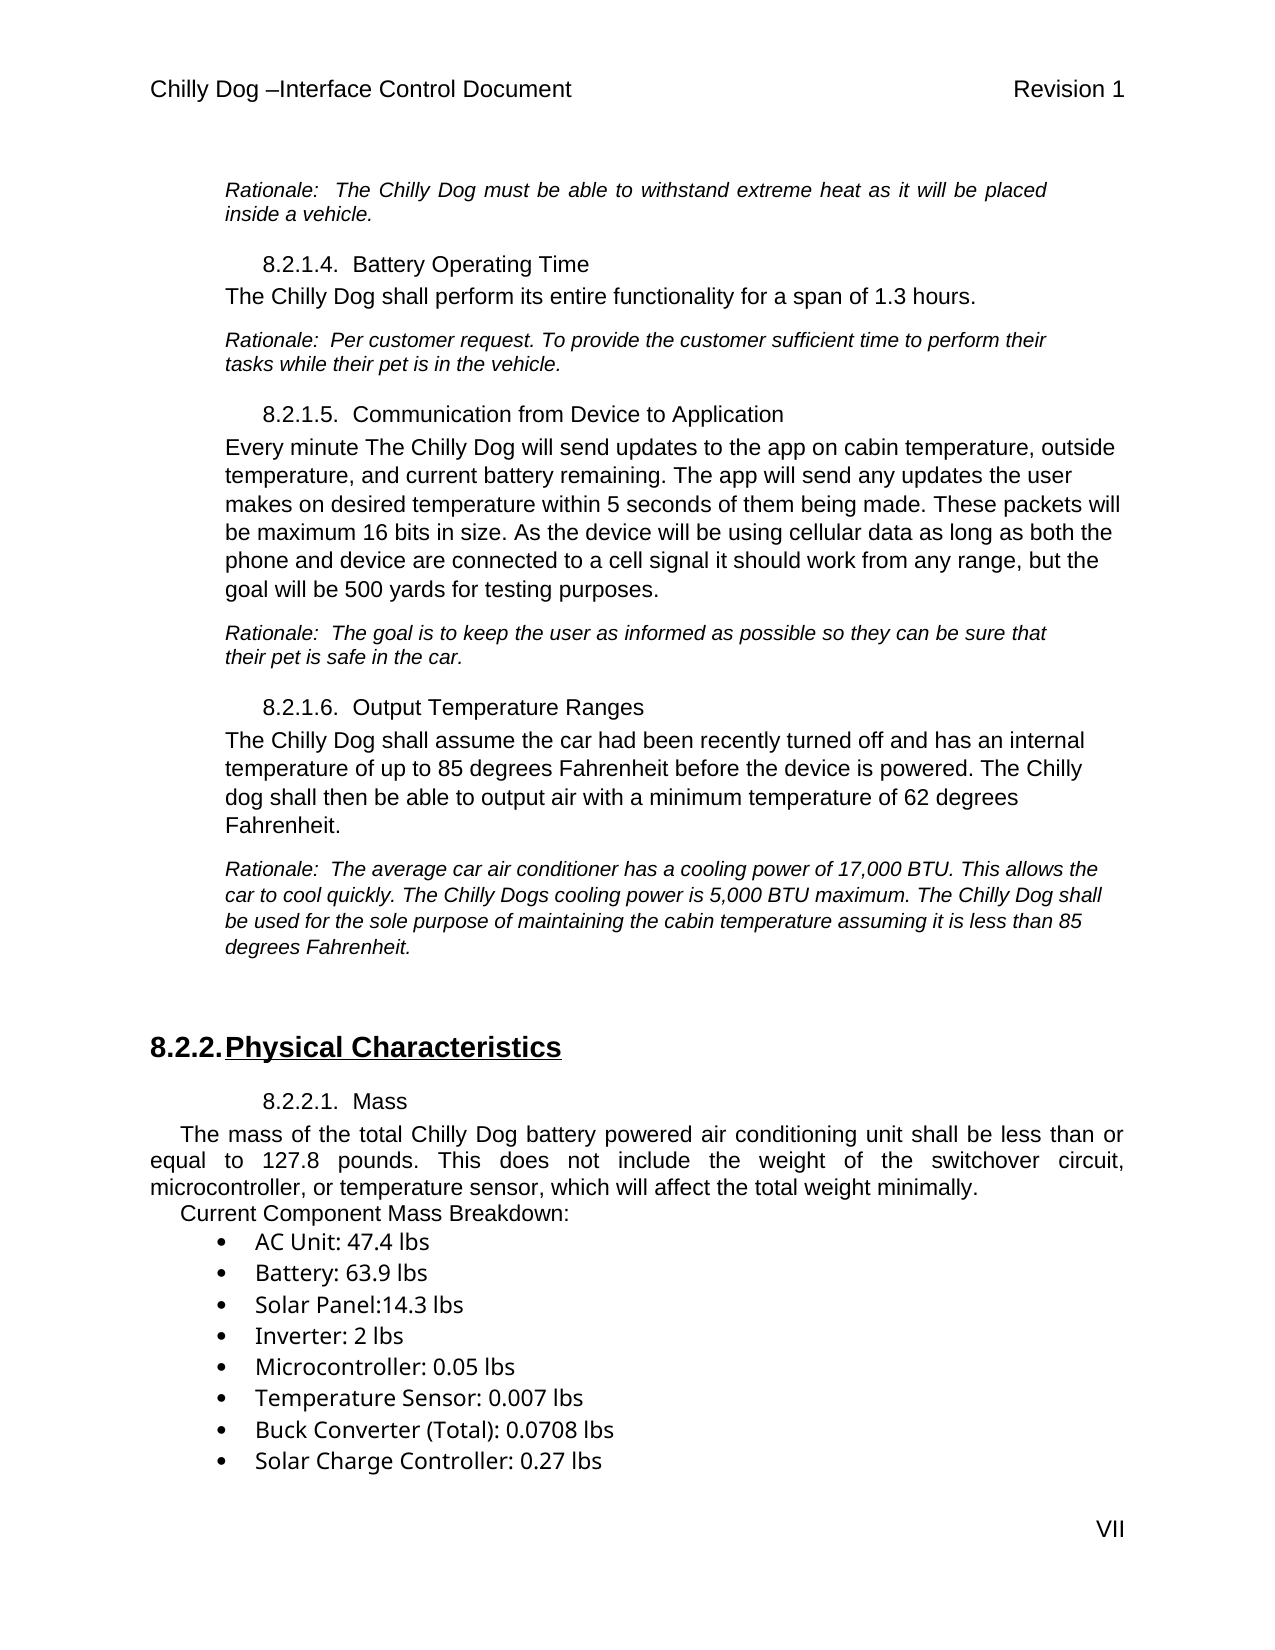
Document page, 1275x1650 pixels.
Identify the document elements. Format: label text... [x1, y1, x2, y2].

text The Chilly Dog shall perform its entire functionality for a span of 1.3 hours. [225, 283, 1125, 309]
list Microcontroller: 0.05 lbs [217, 1351, 1125, 1382]
list Solar Panel:14.3 lbs [217, 1289, 1125, 1320]
text The mass of the total Chilly Dog battery powered air conditioning unit shall be less than or equal to 127.8 pounds. This does not include the weight of the switchover circuit, microcontroller, or temperature sensor, which will affect the total weight minimally. [150, 1121, 1125, 1200]
subtitle Mass [262, 1088, 1125, 1114]
text Current Component Mass Breakdown: [150, 1200, 1125, 1226]
list Buck Converter (Total): 0.0708 lbs [217, 1414, 1125, 1445]
list Temperature Sensor: 0.007 lbs [217, 1382, 1125, 1414]
subtitle Battery Operating Time [262, 251, 1125, 277]
text The Chilly Dog shall assume the car had been recently turned off and has an internal temperature of up to 85 degrees Fahrenheit before the device is powered. The Chilly dog shall then be able to output air with a minimum temperature of 62 degrees Fahrenheit. [225, 727, 1125, 838]
text Rationale: The average car air conditioner has a cooling power of 17,000 BTU. This allows the car to cool quickly. The Chilly Dogs cooling power is 5,000 BTU maximum. The Chilly Dog shall be used for the sole purpose of maintaining the cabin temperature assuming it is less than 85 degrees Fahrenheit. [225, 857, 1125, 958]
list Inverter: 2 lbs [217, 1320, 1125, 1351]
text Rationale: Per customer request. To provide the customer sufficient time to perform their tasks while their pet is in the vehicle. [225, 328, 1050, 376]
list Battery: 63.9 lbs [217, 1257, 1125, 1289]
subtitle Physical Characteristics [150, 1029, 1125, 1063]
subtitle Communication from Device to Application [262, 401, 1125, 427]
text Rationale: The Chilly Dog must be able to withstand extreme heat as it will be placed inside a vehicle. [225, 178, 1050, 226]
list AC Unit: 47.4 lbs [217, 1226, 1125, 1257]
list Solar Charge Controller: 0.27 lbs [217, 1445, 1125, 1476]
text Rationale: The goal is to keep the user as informed as possible so they can be sure that their pet is safe in the car. [225, 621, 1050, 669]
subtitle Output Temperature Ranges [262, 694, 1125, 720]
text Every minute The Chilly Dog will send updates to the app on cabin temperature, outside temperature, and current battery remaining. The app will send any updates the user makes on desired temperature within 5 seconds of them being made. These packets will be maximum 16 bits in size. As the device will be using cellular data as long as both the phone and device are connected to a cell signal it should work from any range, but the goal will be 500 yards for testing purposes. [225, 434, 1125, 602]
